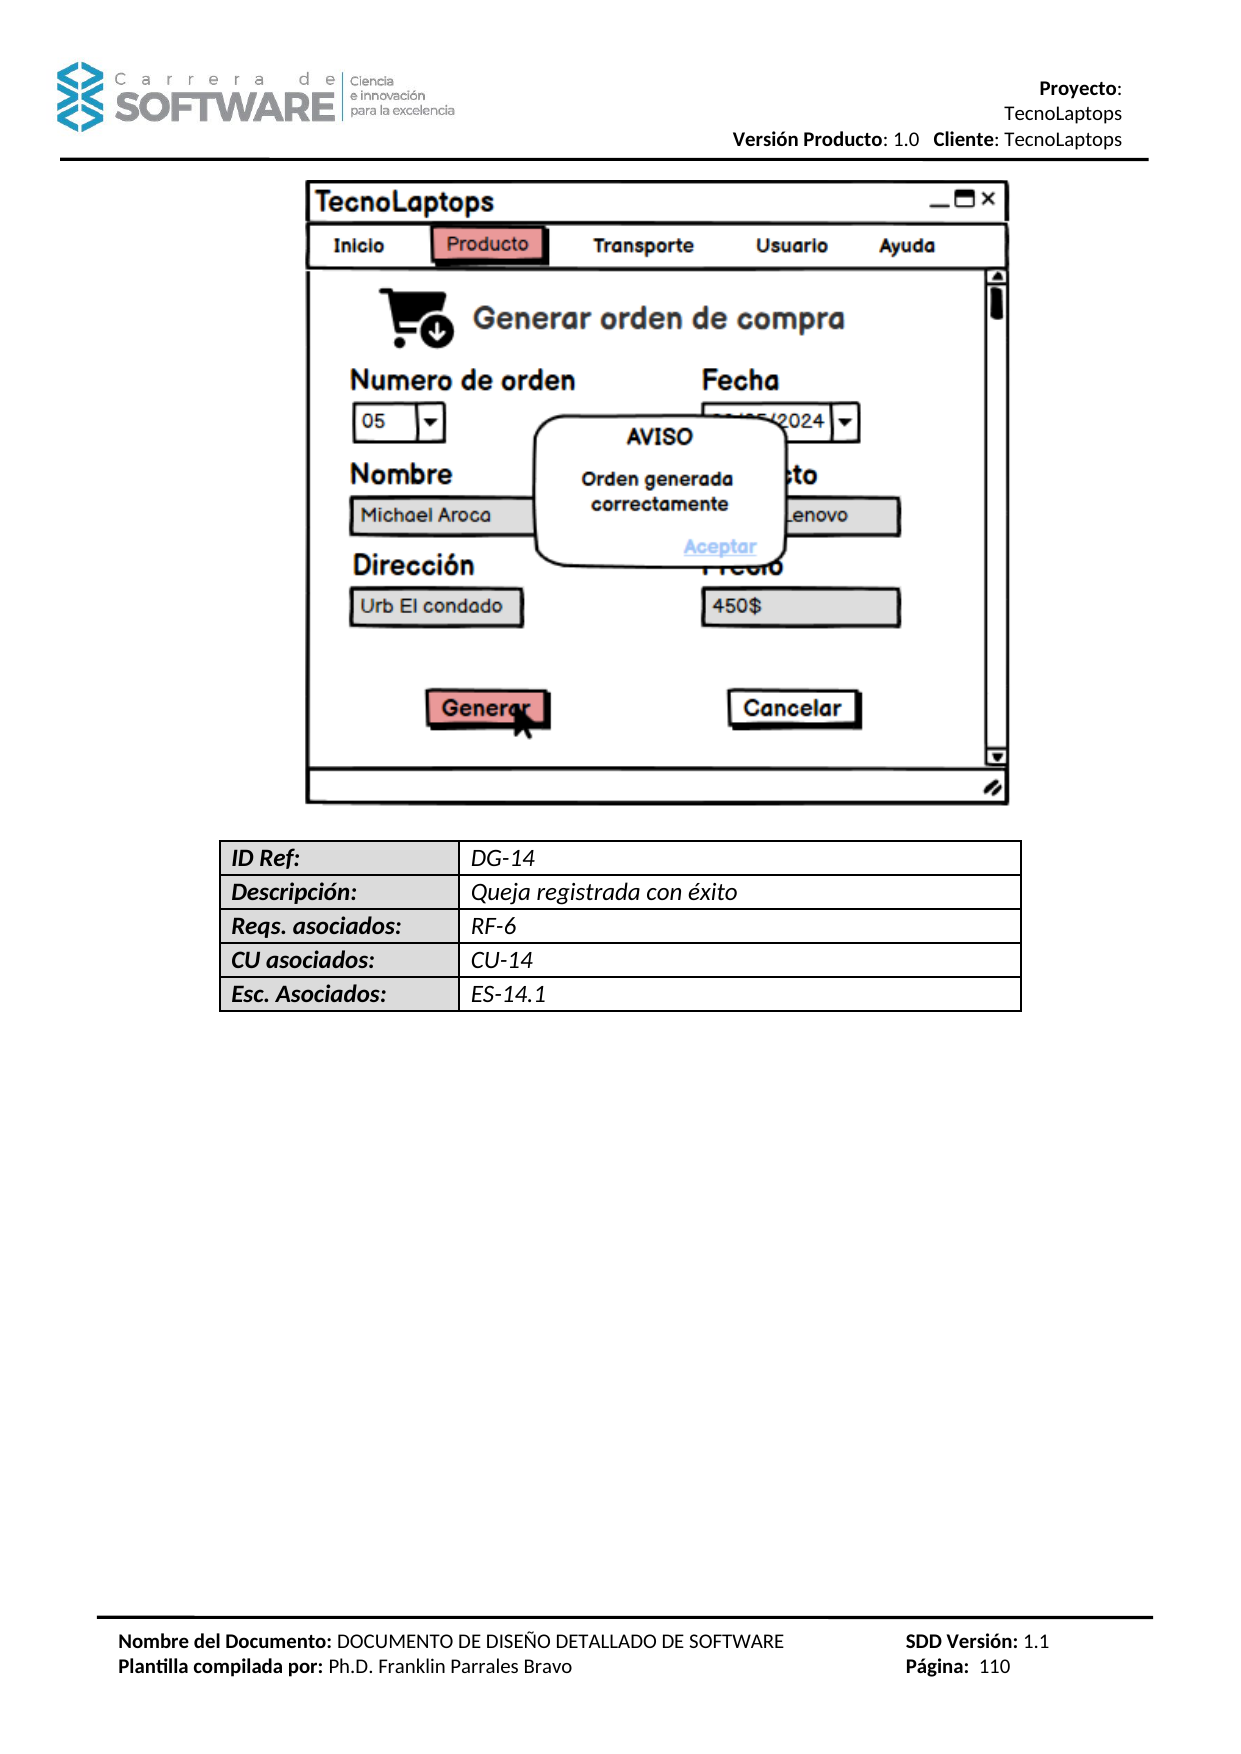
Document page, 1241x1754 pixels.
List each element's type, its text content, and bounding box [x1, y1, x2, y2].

picture [304, 180, 1011, 812]
table_header ID Ref: [221, 842, 458, 874]
table_cell Esc. Asociados: [221, 978, 458, 1010]
table_cell CU-14 [460, 944, 1020, 976]
table_cell Reqs. asociados: [221, 910, 458, 942]
table_cell CU asociados: [221, 944, 458, 976]
table_cell Descripción: [221, 876, 458, 908]
picture [46, 46, 461, 154]
table_header DG-14 [460, 842, 1020, 874]
table_cell Queja registrada con éxito [460, 876, 1020, 908]
table_cell ES-14.1 [460, 978, 1020, 1010]
table_cell RF-6 [460, 910, 1020, 942]
